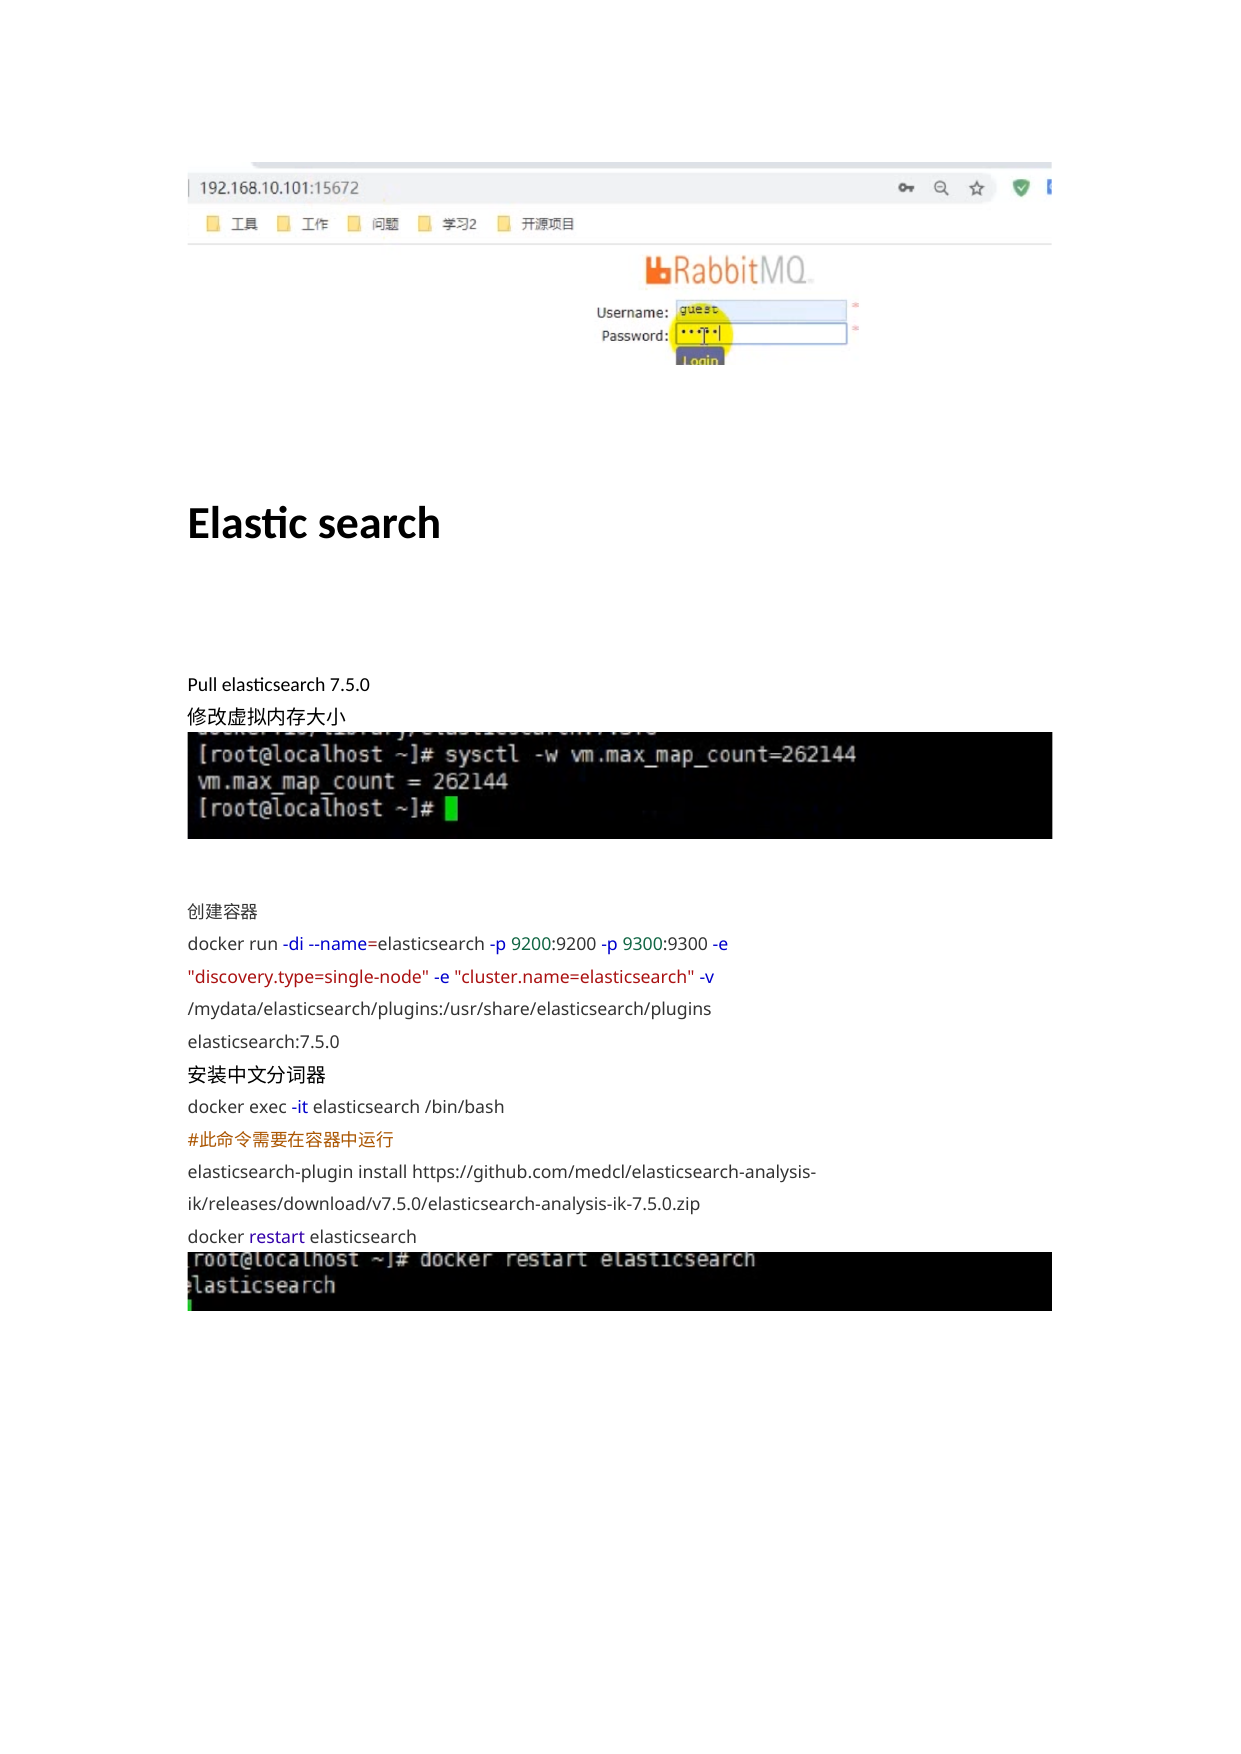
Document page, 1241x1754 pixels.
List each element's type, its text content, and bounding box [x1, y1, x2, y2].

text ik/releases/download/v7.5.0/elasticsearch-analysis-ik-7.5.0.zip [187, 1187, 1053, 1220]
text Pull elasticsearch 7.5.0 [187, 667, 1053, 700]
text 修改虚拟内存大小 [187, 700, 1053, 732]
text docker exec -it elasticsearch /bin/bash [187, 1090, 1053, 1122]
text docker run -di --name=elasticsearch -p 9200:9200 -p 9300:9300 -e [187, 927, 1053, 960]
text elasticsearch:7.5.0 [187, 1025, 1053, 1057]
picture [187, 732, 1053, 839]
picture [187, 162, 1052, 365]
text docker restart elasticsearch [187, 1220, 1053, 1252]
subtitle Elastic search [187, 490, 1053, 555]
text elasticsearch-plugin install https://github.com/medcl/elasticsearch-analysis- [187, 1155, 1053, 1187]
text /mydata/elasticsearch/plugins:/usr/share/elasticsearch/plugins [187, 992, 1053, 1025]
text "discovery.type=single-node" -e "cluster.name=elasticsearch" -v [187, 960, 1053, 992]
picture [187, 1252, 1052, 1311]
text #此命令需要在容器中运行 [187, 1122, 1053, 1155]
text 安装中文分词器 [187, 1057, 1053, 1090]
text 创建容器 [187, 895, 1053, 927]
